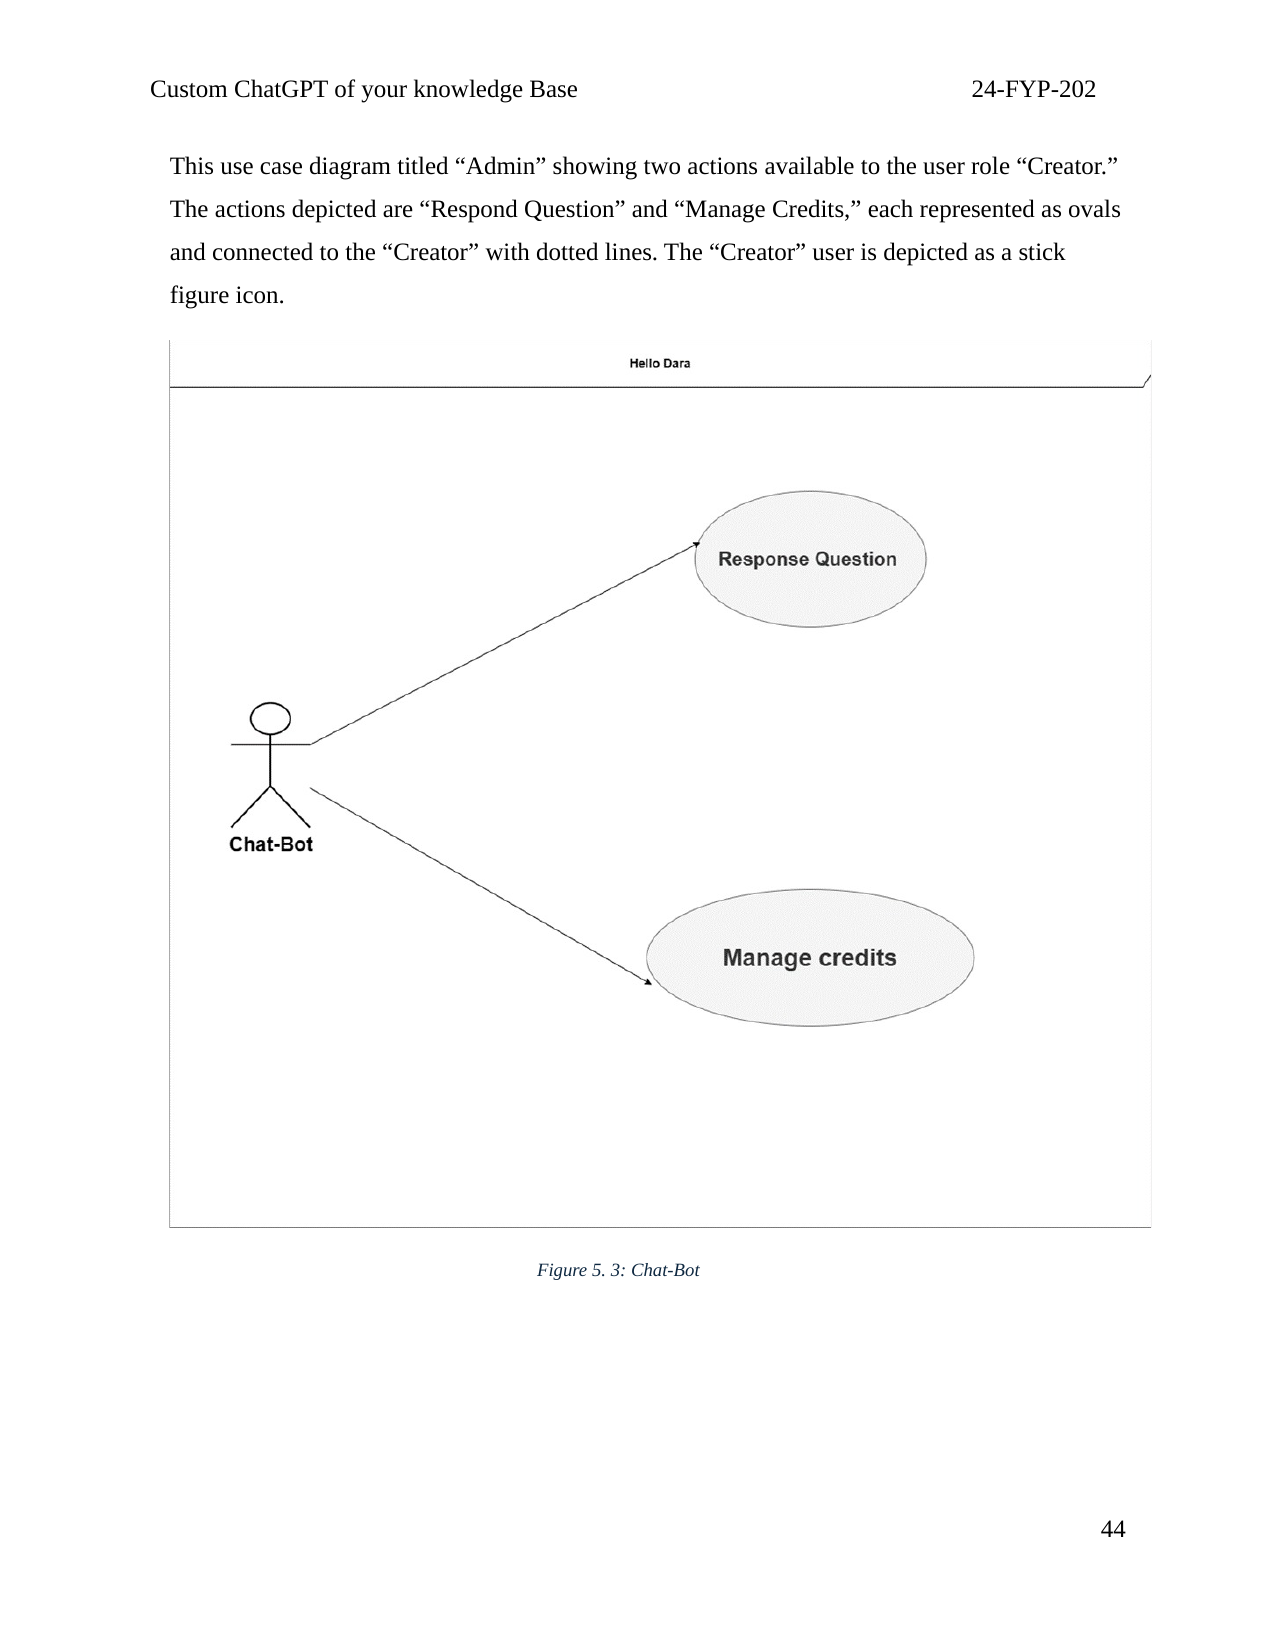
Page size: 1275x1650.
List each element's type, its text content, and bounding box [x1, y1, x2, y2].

text This use case diagram titled “Admin” showing two actions available to the user role “Creator.” The actions depicted are “Respond Question” and “Manage Credits,” each represented as ovals and connected to the “Creator” with dotted lines. The “Creator” user is depicted as a stick figure icon. [169, 151, 1132, 309]
picture [169, 340, 1152, 1228]
text Figure 5. 3: Chat-Bot [150, 1258, 1088, 1280]
